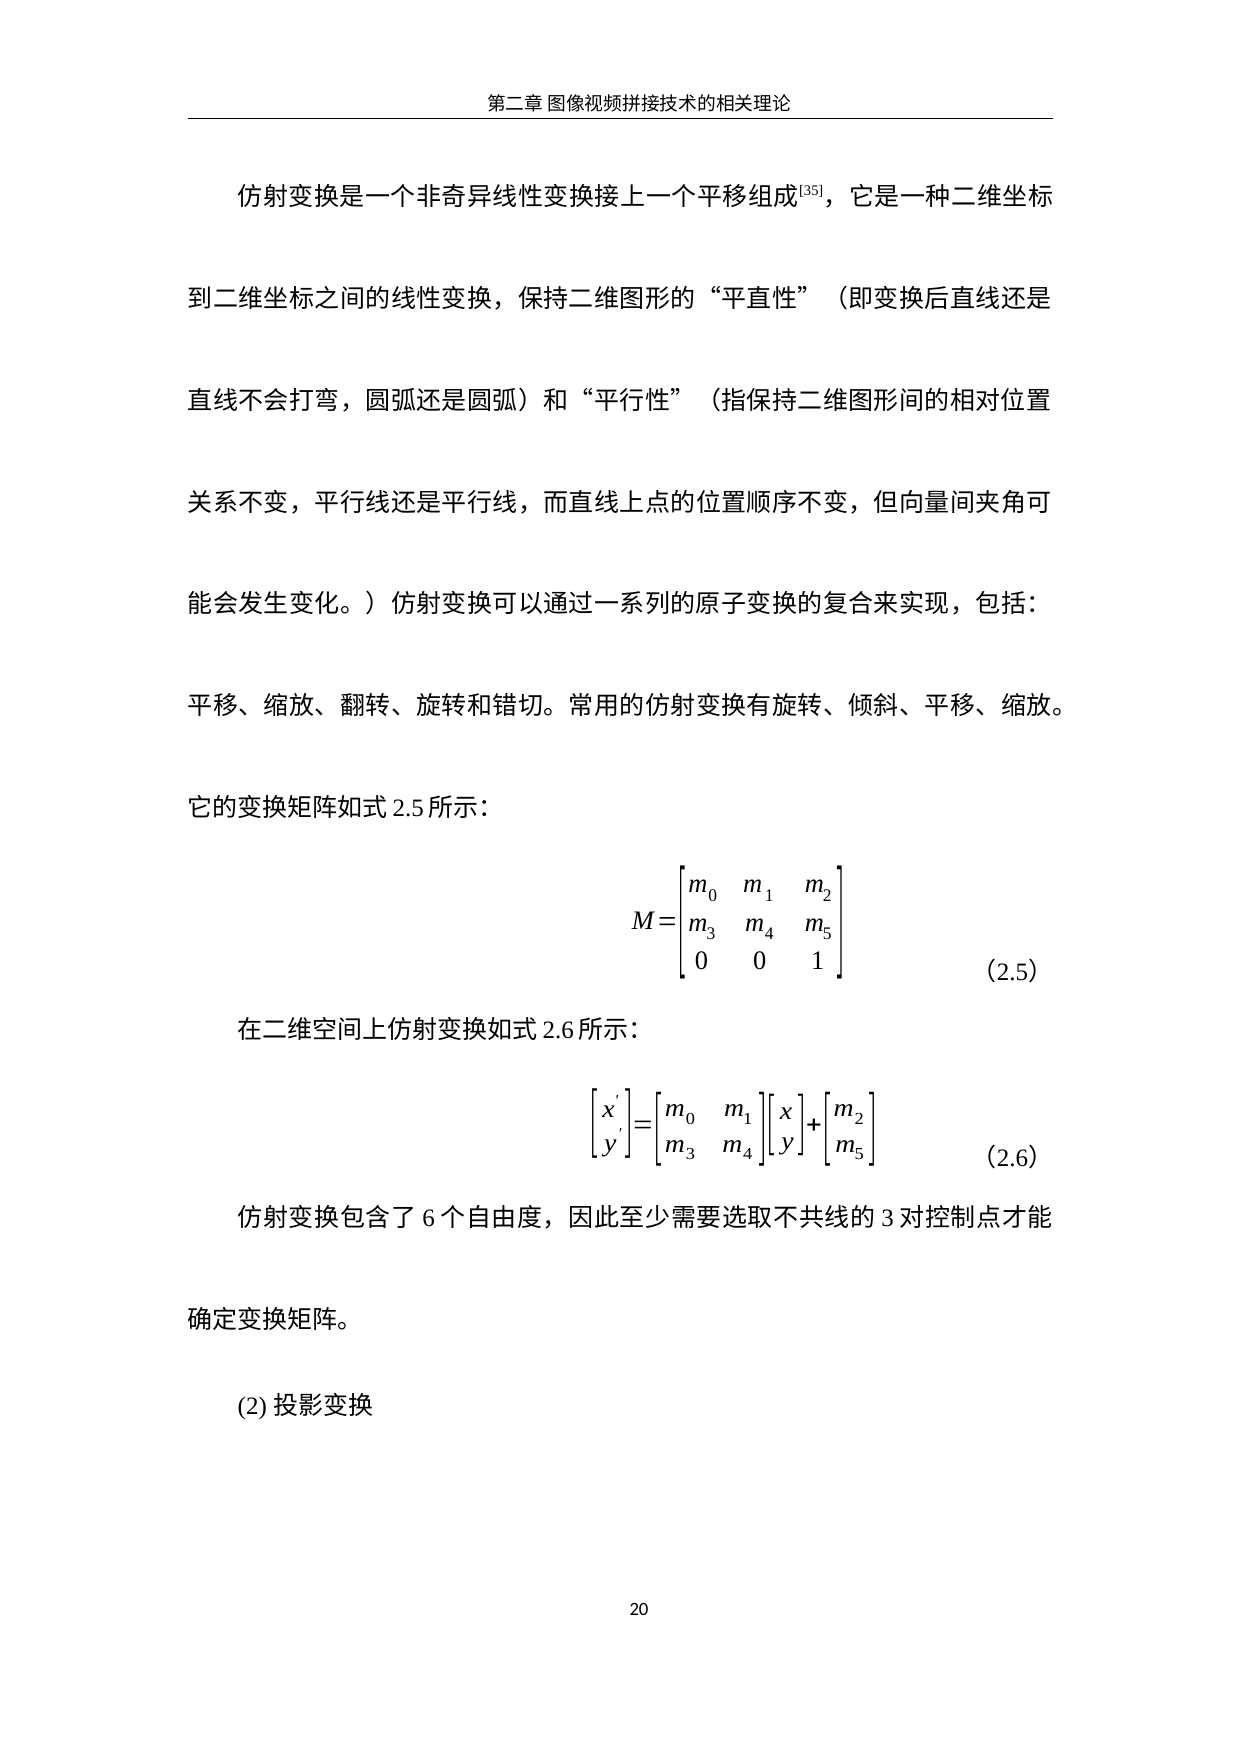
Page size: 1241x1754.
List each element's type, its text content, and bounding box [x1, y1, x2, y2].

text 仿射变换是一个非奇异线性变换接上一个平移组成[35]，它是一种二维坐标到二维坐标之间的线性变换，保持二维图形的“平直性”（即变换后直线还是直线不会打弯，圆弧还是圆弧）和“平行性”（指保持二维图形间的相对位置关系不变，平行线还是平行线，而直线上点的位置顺序不变，但向量间夹角可能会发生变化。）仿射变换可以通过一系列的原子变换的复合来实现，包括：平移、缩放、翻转、旋转和错切。常用的仿射变换有旋转、倾斜、平移、缩放。它的变换矩阵如式2.5所示： [187, 161, 1053, 840]
list （2.5） [237, 858, 1053, 994]
text 仿射变换包含了6个自由度，因此至少需要选取不共线的3对控制点才能确定变换矩阵。 [187, 1182, 1053, 1351]
list (2) 投影变换 [237, 1369, 1053, 1437]
text 在二维空间上仿射变换如式2.6所示： [187, 994, 1053, 1062]
text （2.6） [187, 1080, 1053, 1182]
